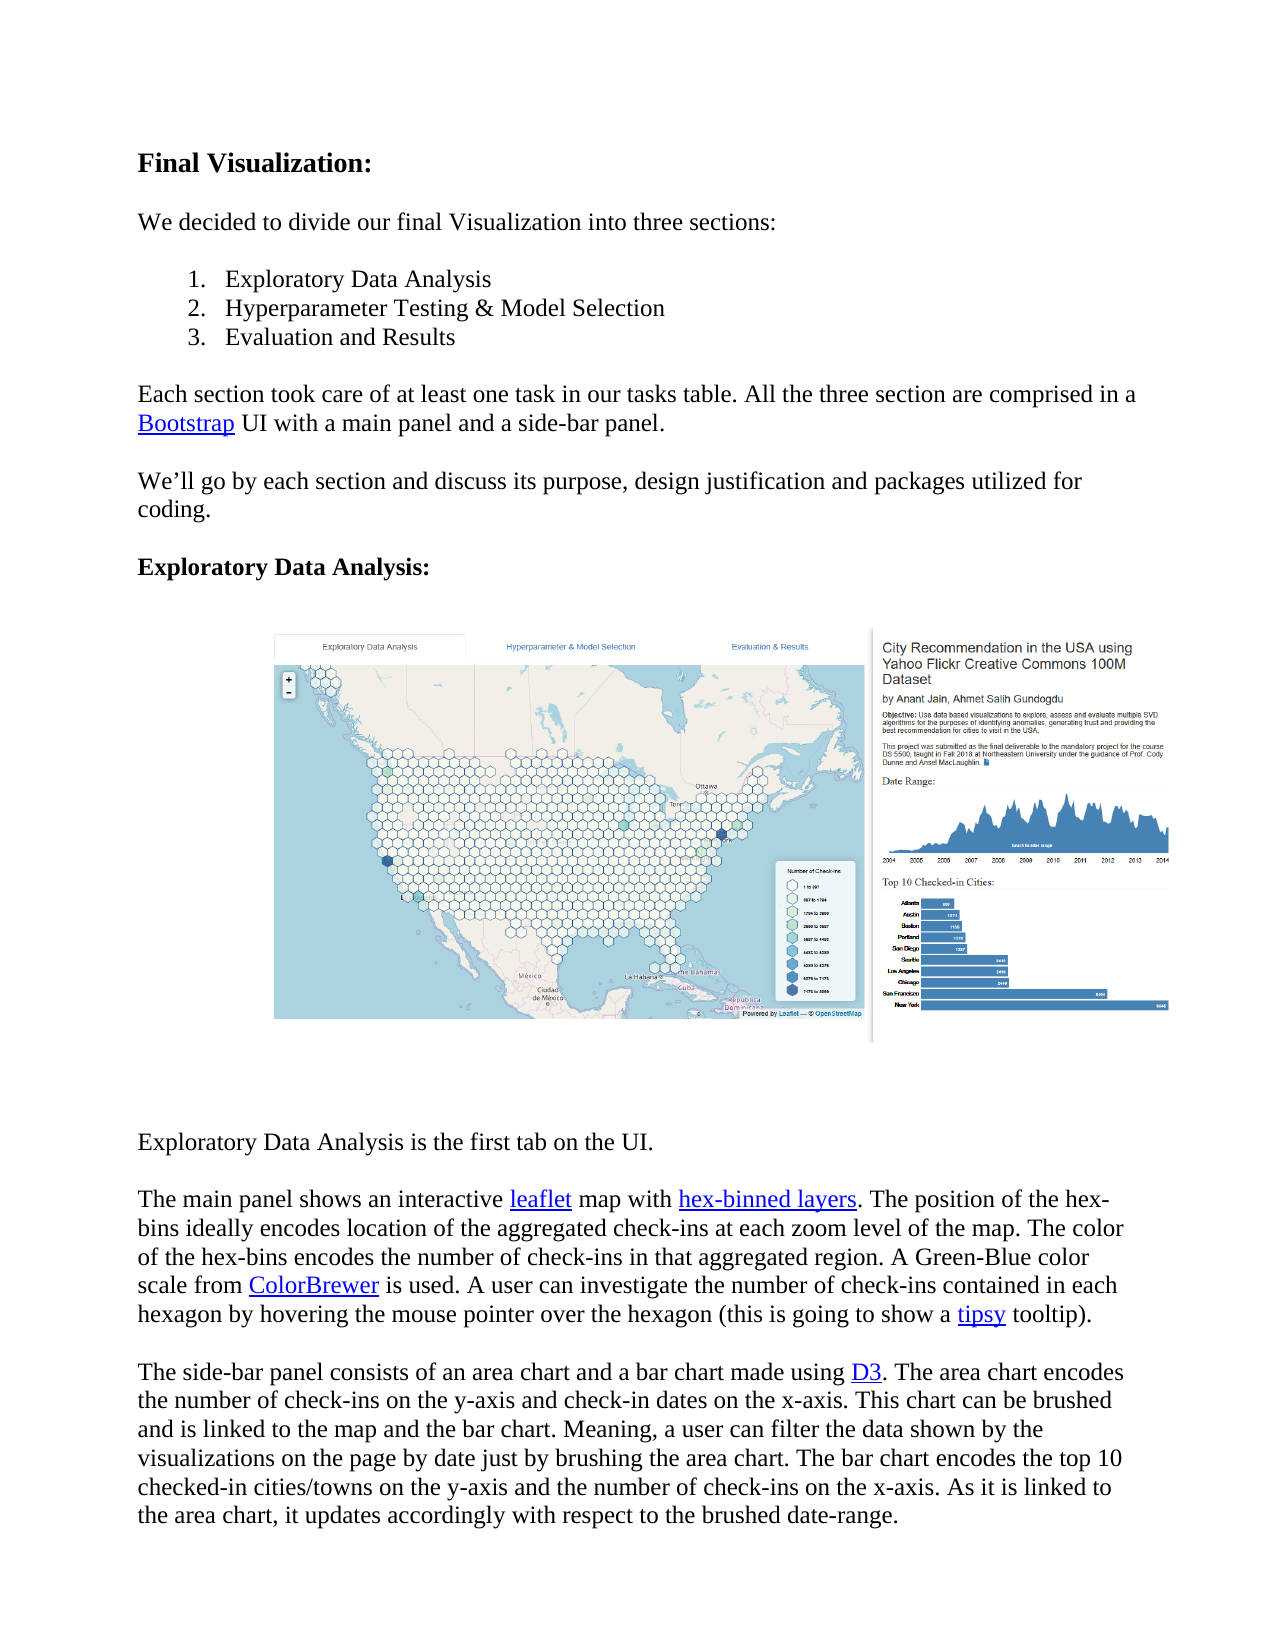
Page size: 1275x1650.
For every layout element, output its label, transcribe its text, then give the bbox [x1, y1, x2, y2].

list Hyperparameter Testing & Model Selection [187, 293, 1137, 322]
text Exploratory Data Analysis is the first tab on the UI. [137, 1127, 1137, 1155]
subtitle Final Visualization: [137, 146, 1137, 178]
text Exploratory Data Analysis: [137, 552, 1137, 581]
text The main panel shows an interactive leaflet map with hex-binned layers. The position of the hex-bins ideally encodes location of the aggregated check-ins at each zoom level of the map. The color of the hex-bins encodes the number of check-ins in that aggregated region. A Green-Blue color scale from ColorBrewer is used. A user can investigate the number of check-ins contained in each hexagon by hovering the mouse pointer over the hexagon (this is going to show a tipsy tooltip). [137, 1184, 1137, 1328]
text We’ll go by each section and discuss its purpose, design justification and packages utilized for coding. [137, 466, 1137, 523]
picture [266, 628, 1176, 1043]
text We decided to divide our final Visualization into three sections: [137, 207, 1137, 236]
text The side-bar panel consists of an area chart and a bar chart made using D3. The area chart encodes the number of check-ins on the y-axis and check-in dates on the x-axis. This chart can be brushed and is linked to the map and the bar chart. Meaning, a user can filter the data shown by the visualizations on the page by date just by brushing the area chart. The bar chart encodes the top 10 checked-in cities/towns on the y-axis and the number of check-ins on the x-axis. As it is linked to the area chart, it updates accordingly with respect to the brushed date-range. [137, 1357, 1137, 1529]
list Exploratory Data Analysis [187, 264, 1137, 293]
text Each section took care of at least one task in our tasks table. All the three section are comprised in a Bootstrap UI with a main panel and a side-bar panel. [137, 379, 1137, 437]
list Evaluation and Results [187, 322, 1137, 351]
